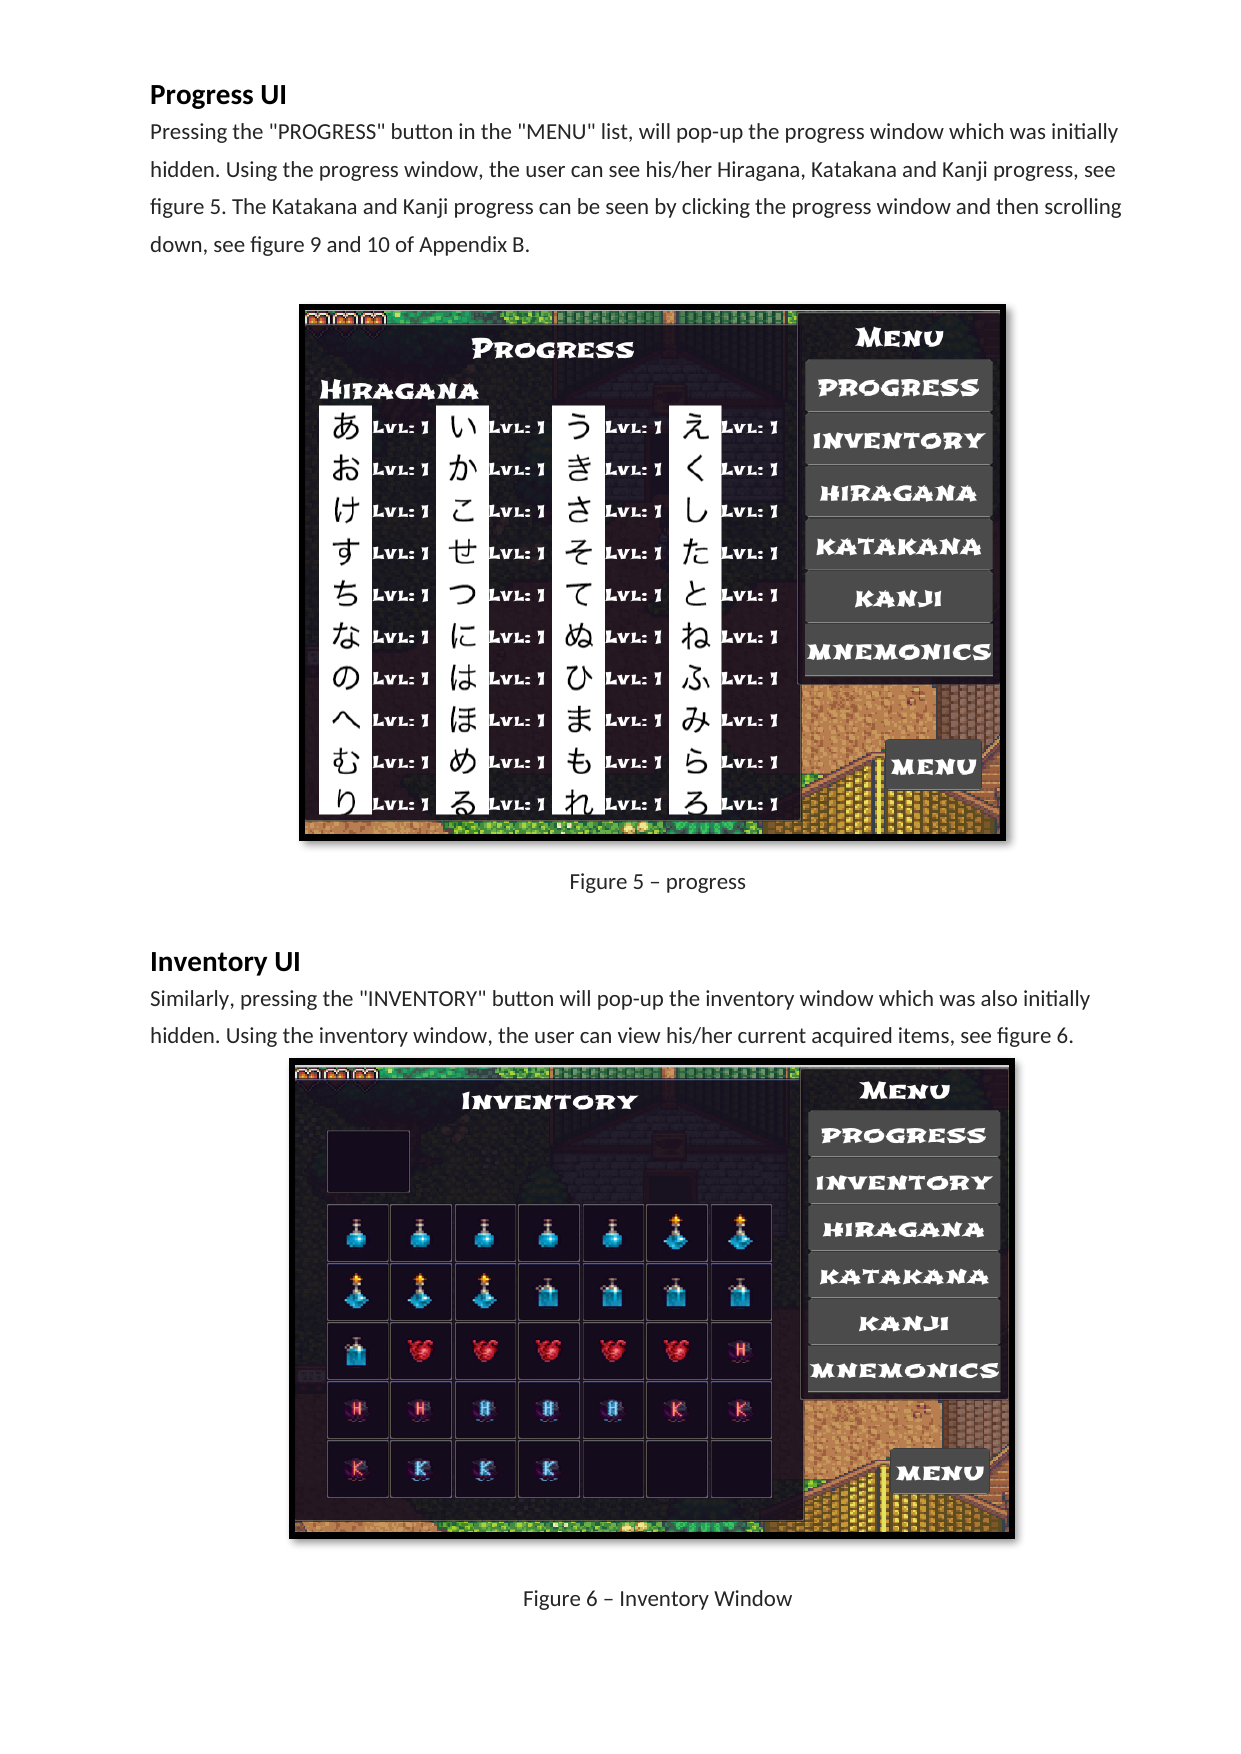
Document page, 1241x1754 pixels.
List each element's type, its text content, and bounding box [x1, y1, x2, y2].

picture [305, 310, 1000, 834]
text Similarly, pressing the "INVENTORY" button will pop-up the inventory window which was also initially hidden. Using the inventory window, the user can view his/her current acquired items, see figure 6. [150, 979, 1165, 1054]
picture [295, 1065, 1009, 1532]
text Pressing the "PROGRESS" button in the "MENU" list, will pop-up the progress window which was initially hidden. Using the progress window, the user can see his/her Hiragana, Katakana and Kanji progress, see figure 5. The Katakana and Kanji progress can be seen by clicking the progress window and then scrolling down, see figure 9 and 10 of Appendix B. [150, 112, 1165, 262]
subtitle Progress UI [150, 75, 1165, 112]
subtitle Inventory UI [150, 942, 1165, 979]
